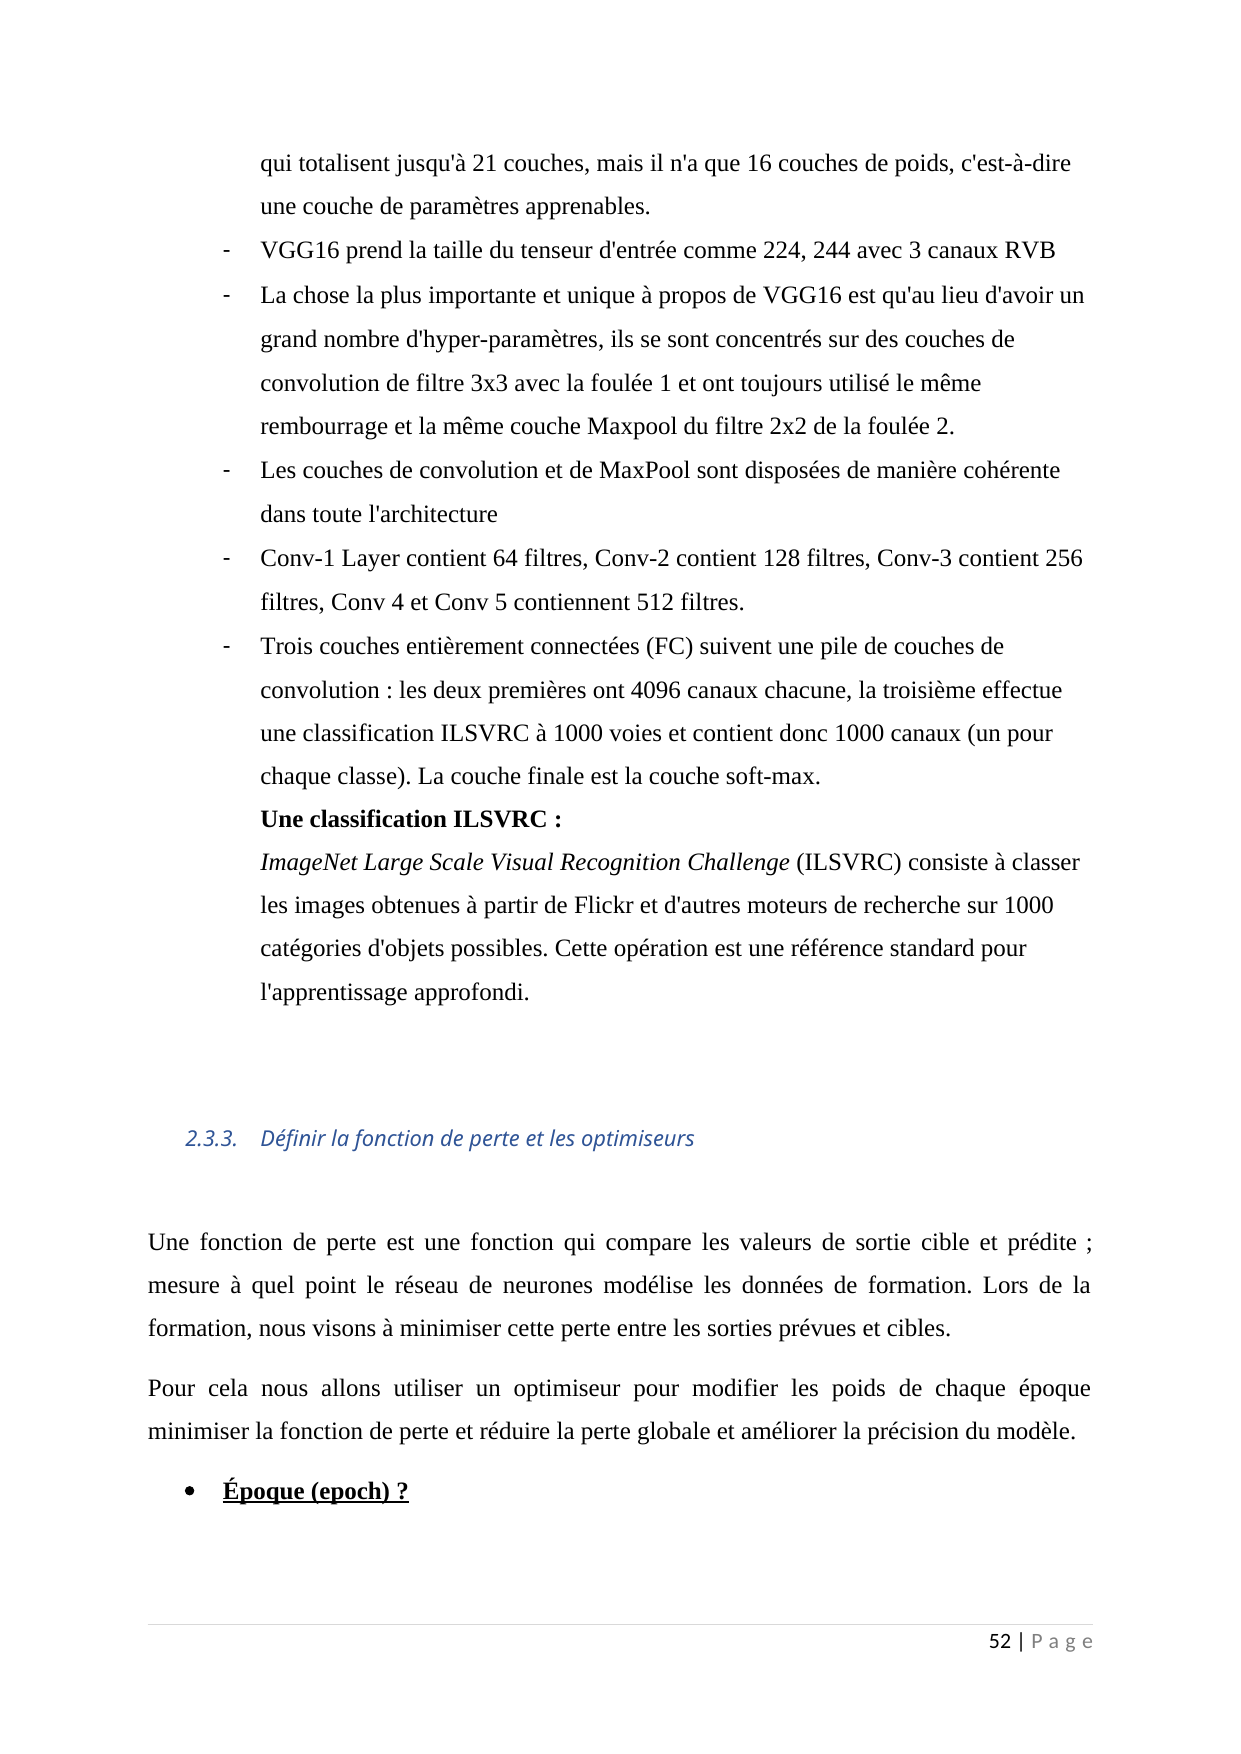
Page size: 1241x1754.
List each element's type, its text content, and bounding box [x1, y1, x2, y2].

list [223, 148, 1093, 219]
list VGG16 prend la taille du tenseur d'entrée comme 224, 244 avec 3 canaux RVB [223, 234, 1093, 264]
text Pour cela nous allons utiliser un optimiseur pour modifier les poids de chaque époque minimiser la fonction de perte et réduire la perte globale et améliorer la précision du modèle. [148, 1373, 1093, 1445]
list Une classification ILSVRC : [260, 804, 1093, 833]
list La chose la plus importante et unique à propos de VGG16 est qu'au lieu d'avoir un grand nombre d'hyper-paramètres, ils se sont concentrés sur des couches de convolution de filtre 3x3 avec la foulée 1 et ont toujours utilisé le même rembourrage et la même couche Maxpool du filtre 2x2 de la foulée 2. [223, 279, 1093, 439]
list Conv-1 Layer contient 64 filtres, Conv-2 contient 128 filtres, Conv-3 contient 256 filtres, Conv 4 et Conv 5 contiennent 512 filtres. [223, 542, 1093, 616]
list Les couches de convolution et de MaxPool sont disposées de manière cohérente dans toute l'architecture [223, 454, 1093, 527]
list ImageNet Large Scale Visual Recognition Challenge (ILSVRC) consiste à classer les images obtenues à partir de Flickr et d'autres moteurs de recherche sur 1000 catégories d'objets possibles. Cette opération est une référence standard pour l'apprentissage approfondi. [260, 847, 1093, 1005]
text Une fonction de perte est une fonction qui compare les valeurs de sortie cible et prédite ; mesure à quel point le réseau de neurones modélise les données de formation. Lors de la formation, nous visons à minimiser cette perte entre les sorties prévues et cibles. [148, 1227, 1093, 1342]
list Époque (epoch) ? [185, 1476, 1093, 1505]
list Trois couches entièrement connectées (FC) suivent une pile de couches de convolution : les deux premières ont 4096 canaux chacune, la troisième effectue une classification ILSVRC à 1000 voies et contient donc 1000 canaux (un pour chaque classe). La couche finale est la couche soft-max. [223, 630, 1093, 790]
subtitle Définir la fonction de perte et les optimiseurs [185, 1123, 1093, 1152]
